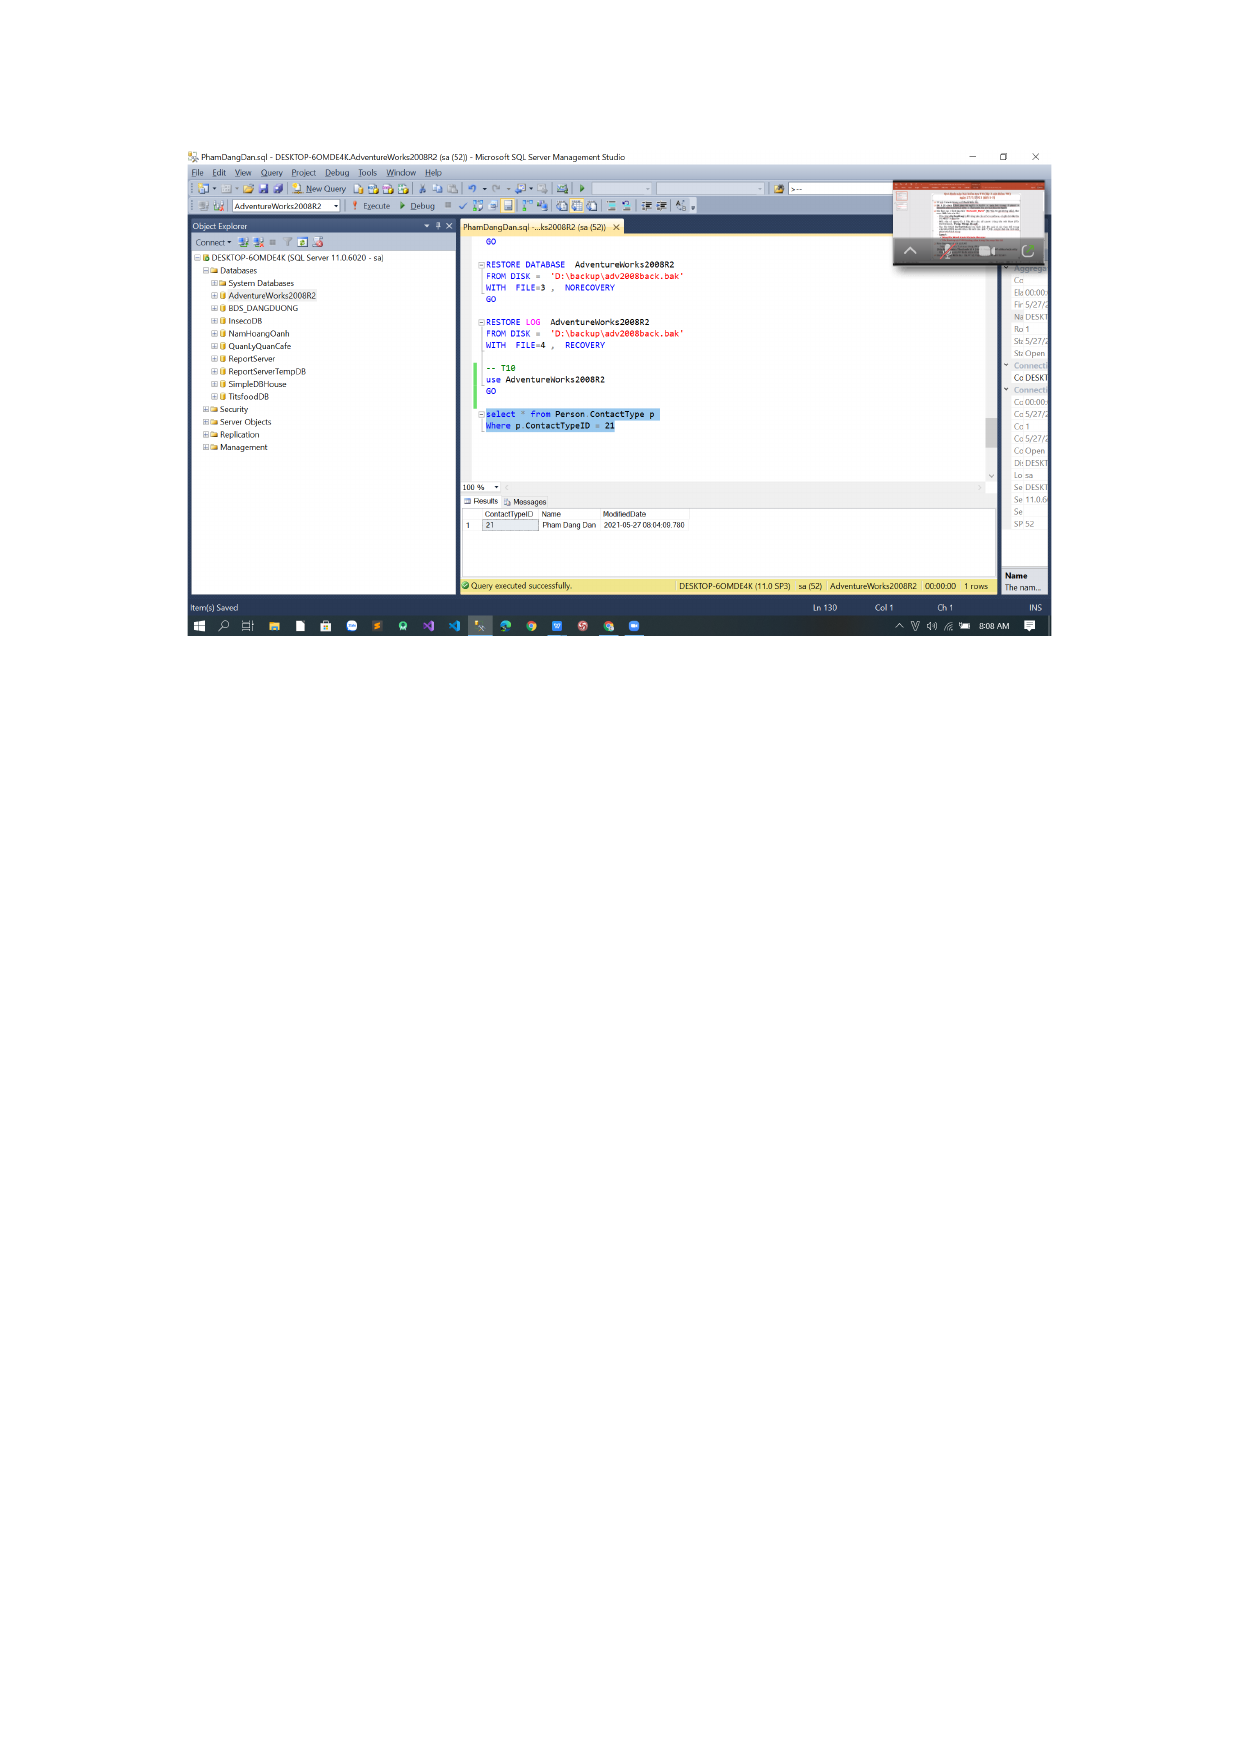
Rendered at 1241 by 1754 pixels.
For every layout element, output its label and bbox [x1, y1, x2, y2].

picture [187, 150, 1052, 636]
